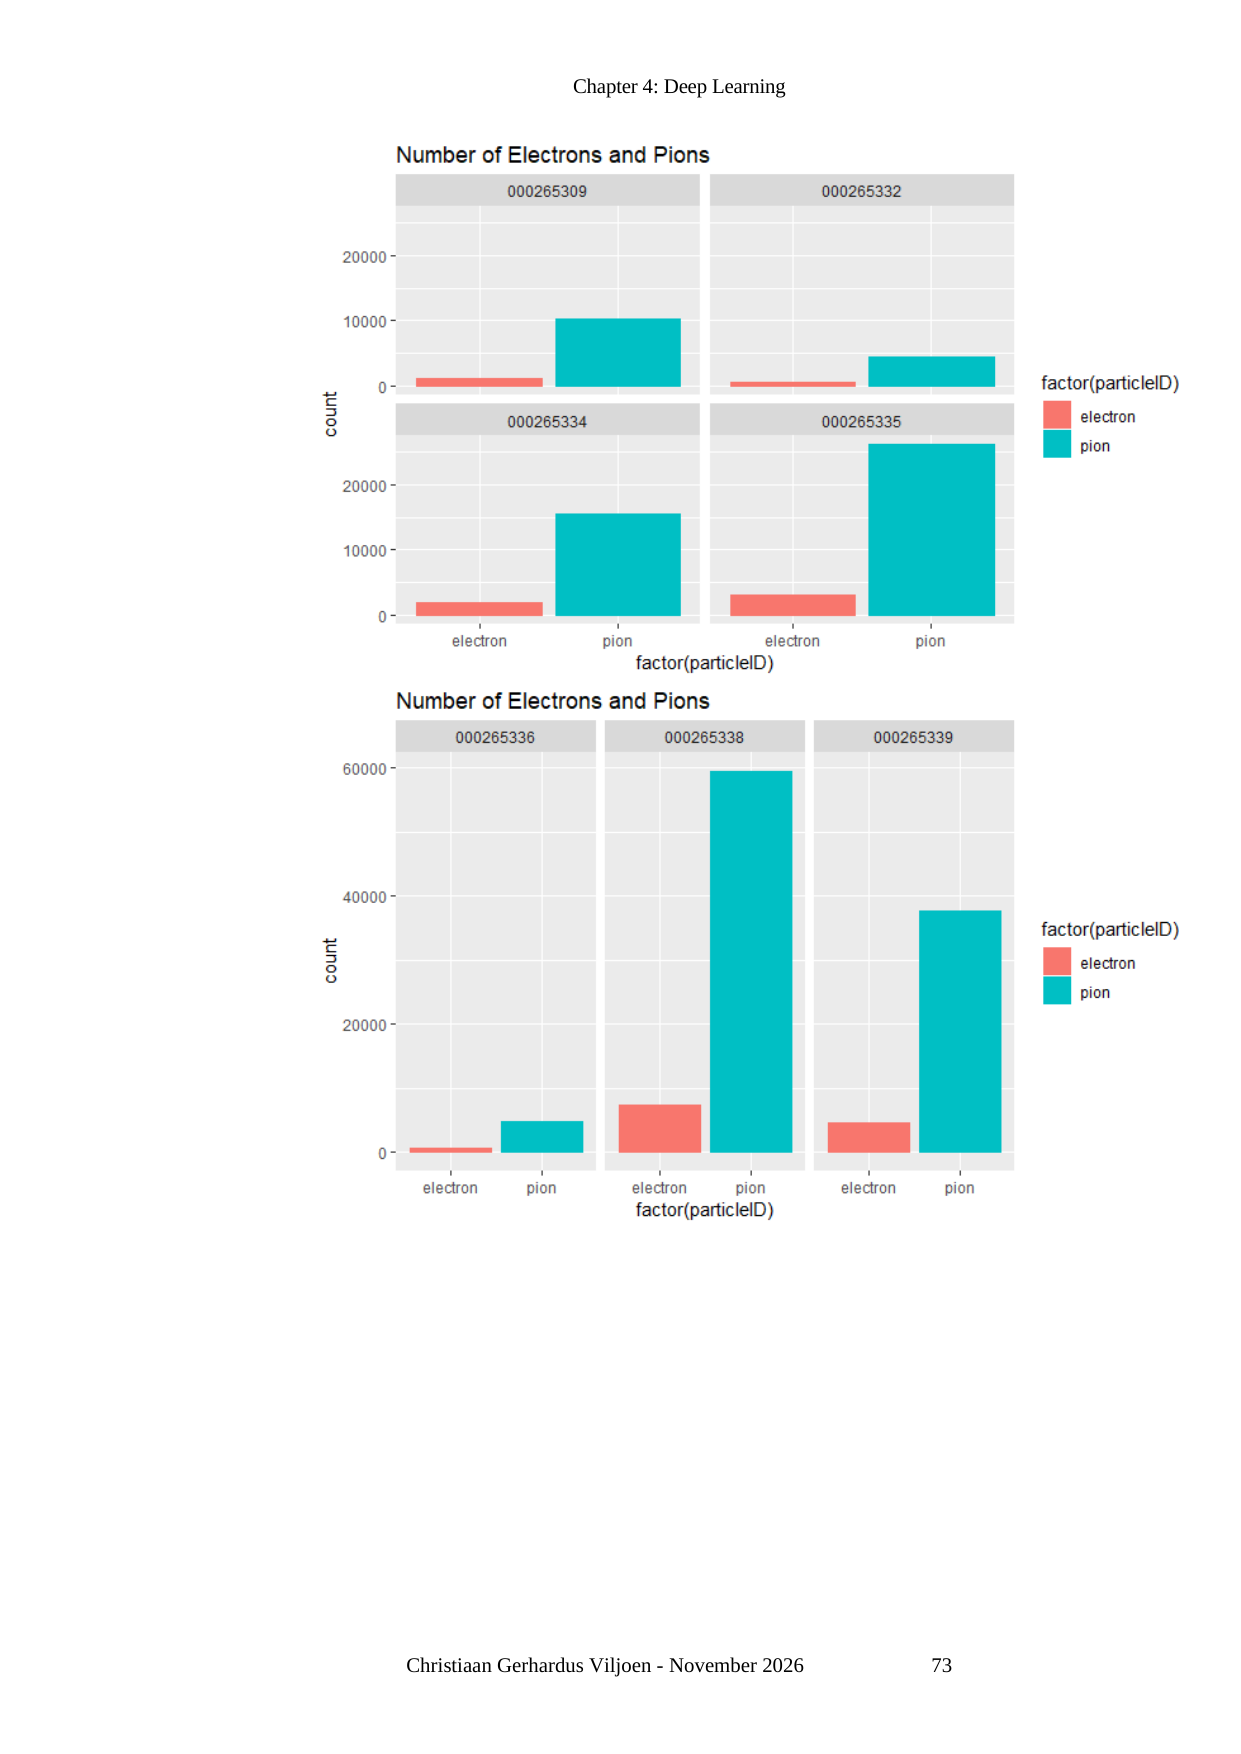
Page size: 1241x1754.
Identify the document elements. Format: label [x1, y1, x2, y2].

picture [311, 135, 1198, 1229]
